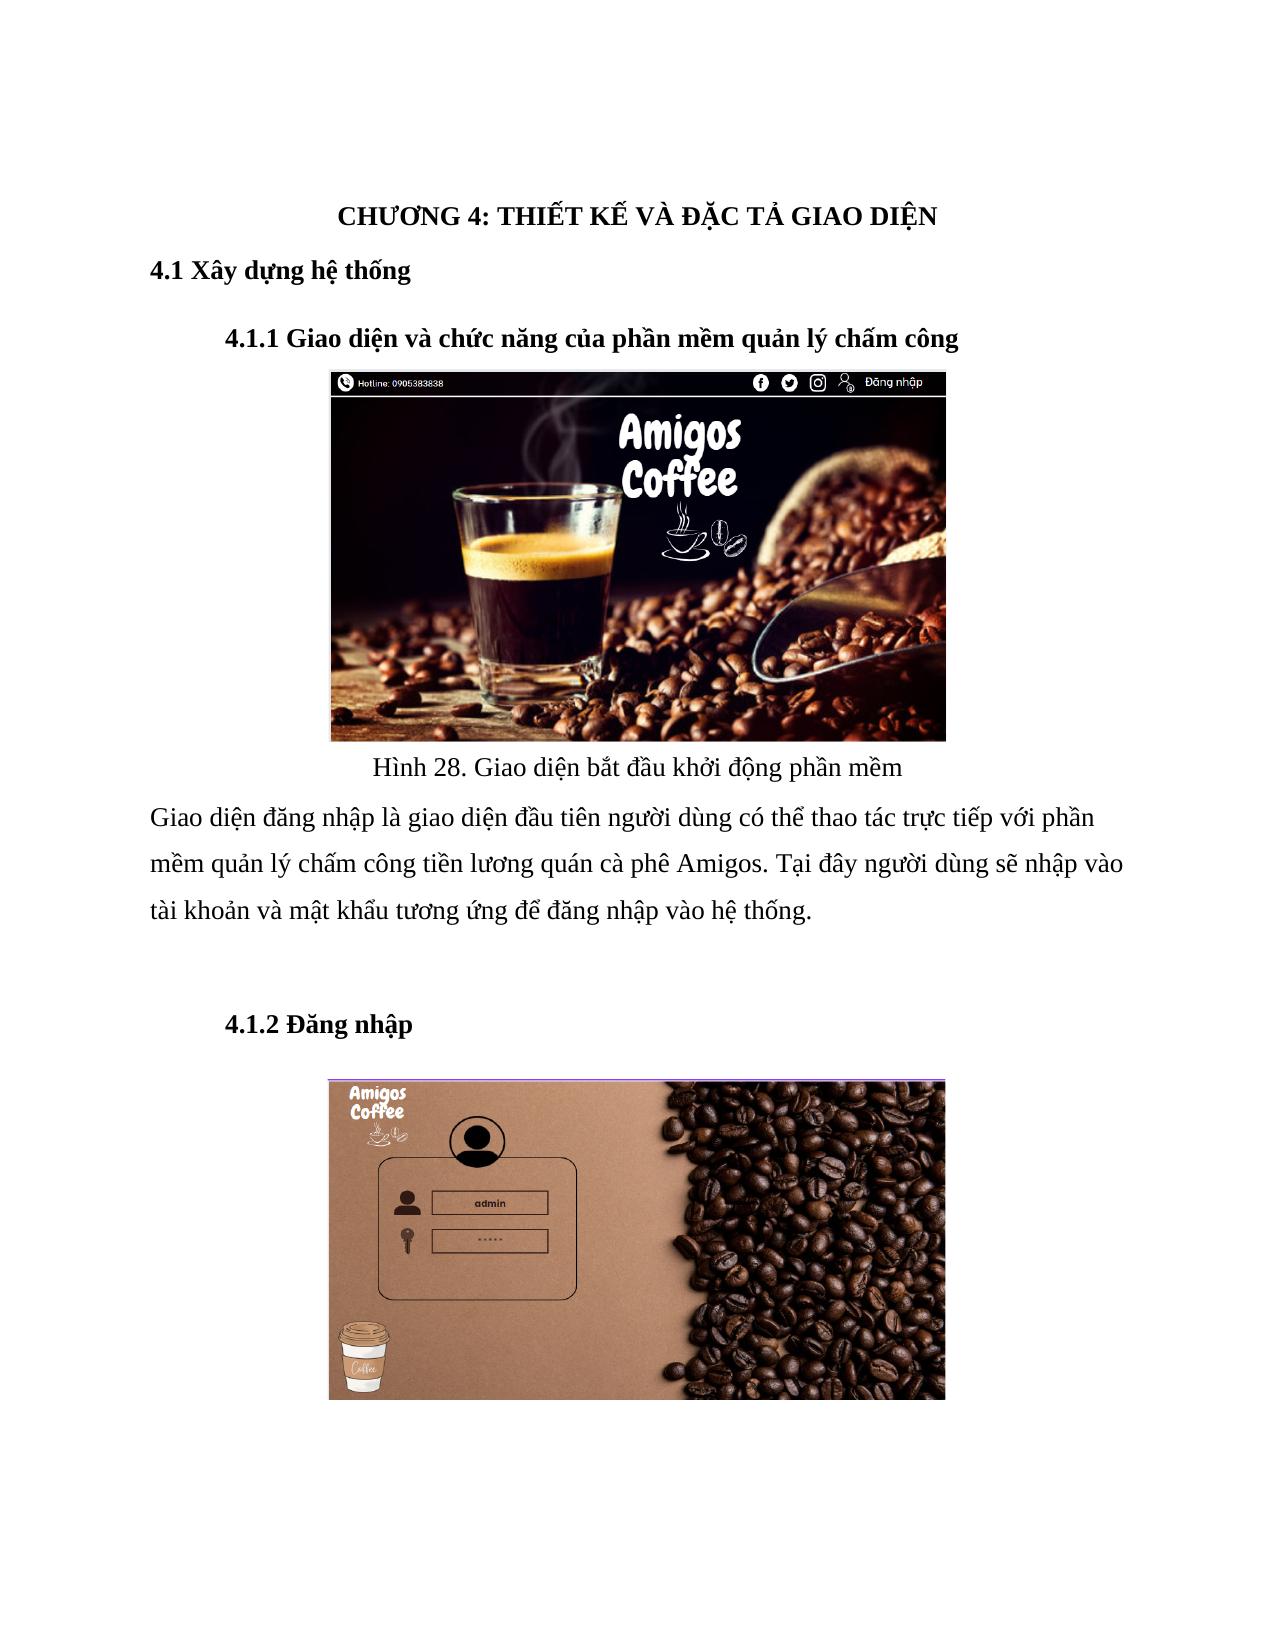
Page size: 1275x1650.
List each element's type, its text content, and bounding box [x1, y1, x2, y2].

text 4.1 Xây dựng hệ thống [150, 254, 1125, 286]
text 4.1.1 Giao diện và chức năng của phần mềm quản lý chấm công [150, 322, 1125, 353]
text 4.1.2 Đăng nhập [150, 1008, 1125, 1040]
text Giao diện đăng nhập là giao diện đầu tiên người dùng có thể thao tác trực tiếp với phần mềm quản lý chấm công tiền lương quán cà phê Amigos. Tại đây người dùng sẽ nhập vào tài khoản và mật khẩu tương ứng để đăng nhập vào hệ thống. [150, 801, 1125, 925]
text Hình 28. Giao diện bắt đầu khởi động phần mềm [150, 751, 1125, 782]
picture [327, 1079, 946, 1400]
picture [328, 369, 947, 742]
text CHƯƠNG 4: THIẾT KẾ VÀ ĐẶC TẢ GIAO DIỆN [150, 200, 1125, 231]
